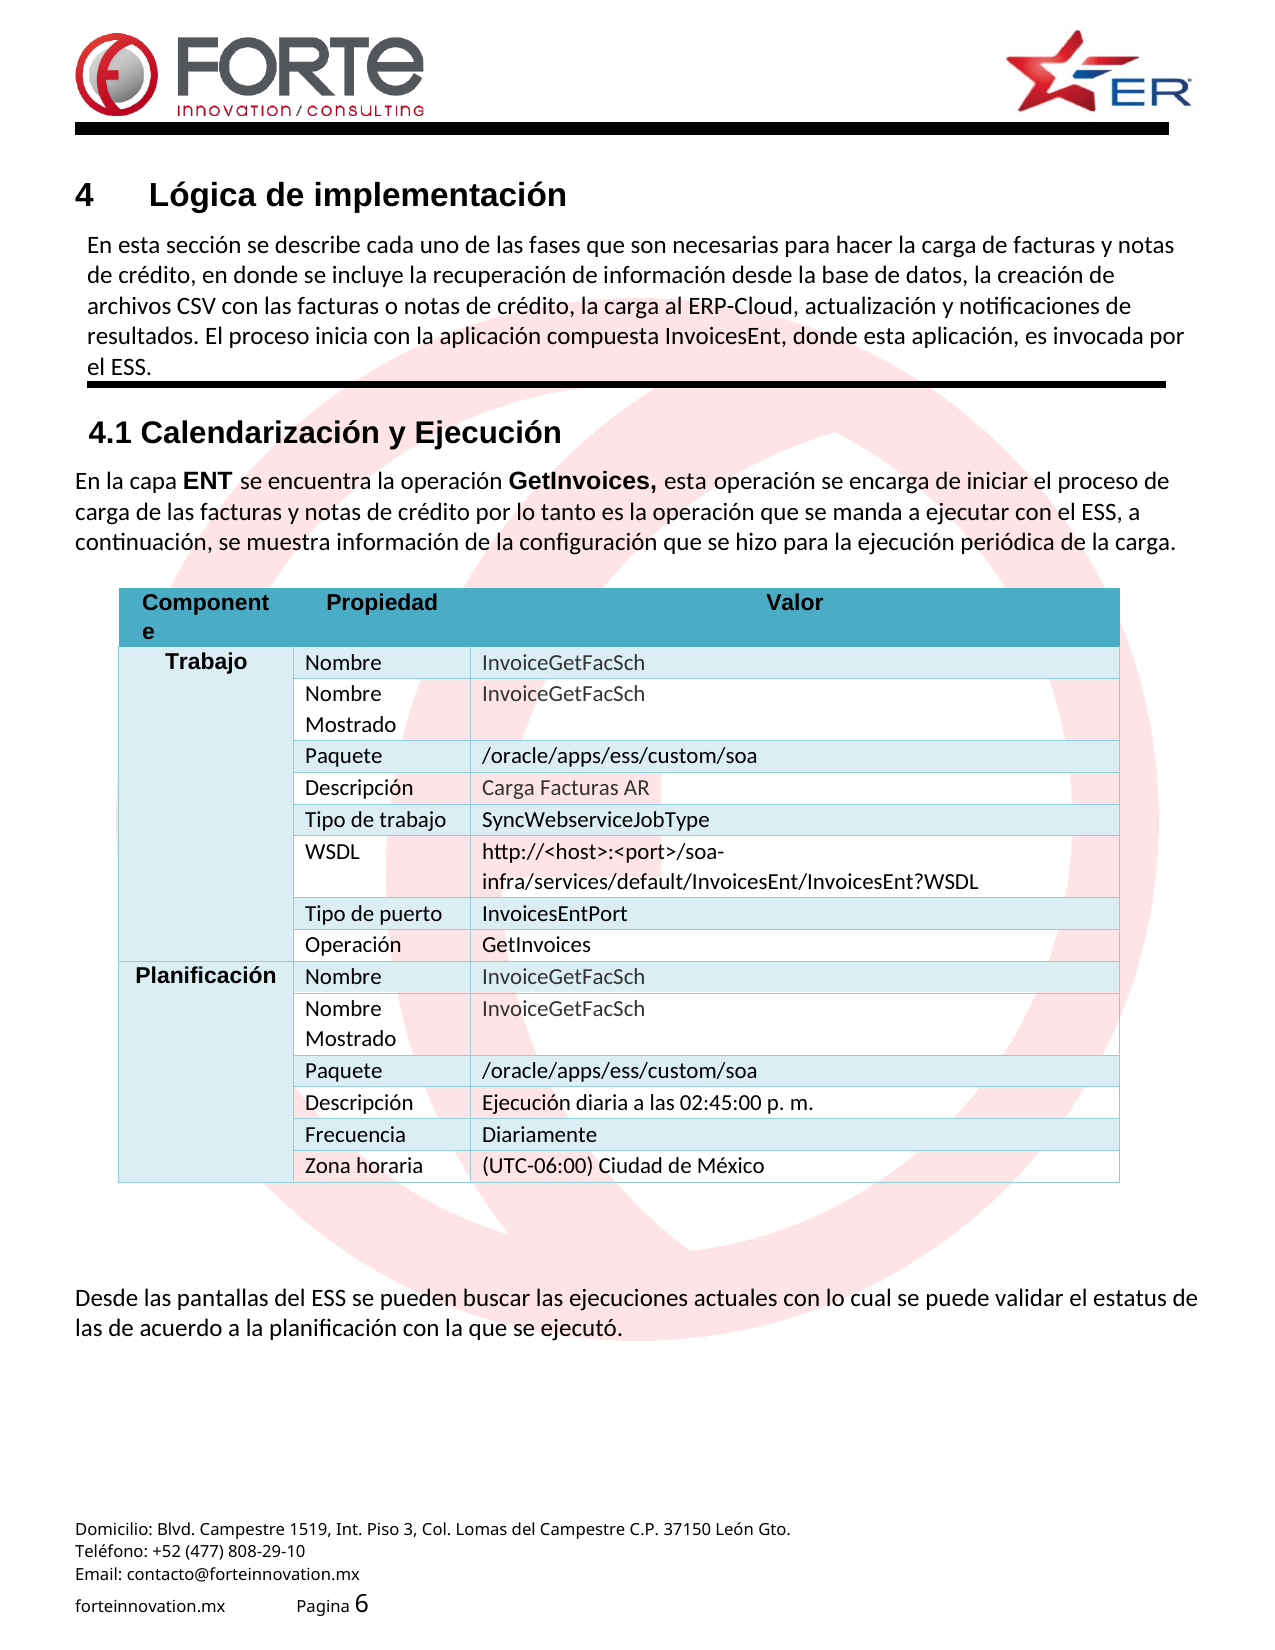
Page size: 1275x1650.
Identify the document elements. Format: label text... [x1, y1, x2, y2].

table_cell Planificación [119, 962, 293, 1182]
table_cell /oracle/apps/ess/custom/soa [471, 1056, 1119, 1086]
table_cell InvoicesEntPort [471, 898, 1119, 929]
subtitle 4 Lógica de implementación [75, 175, 1200, 214]
table_cell Carga Facturas AR [471, 773, 1119, 803]
table_cell Tipo de puerto [294, 898, 470, 929]
table_cell (UTC-06:00) Ciudad de México [471, 1151, 1119, 1182]
table_cell Nombre [294, 962, 470, 992]
table_cell Trabajo [119, 647, 293, 961]
table_cell InvoiceGetFacSch [471, 962, 1119, 992]
text En la capa ENT se encuentra la operación GetInvoices, esta operación se encarga de iniciar el proceso de carga de las facturas y notas de crédito por lo tanto es la operación que se manda a ejecutar con el ESS, a continuación, se muestra información de la configuración que se hizo para la ejecución periódica de la carga. [75, 466, 1200, 557]
table_cell Nombre [294, 647, 470, 678]
table_header Componente [119, 589, 294, 646]
table_cell http://<host>:<port>/soa- infra/services/default/InvoicesEnt/InvoicesEnt?WSDL [471, 836, 1119, 897]
text Desde las pantallas del ESS se pueden buscar las ejecuciones actuales con lo cual se puede validar el estatus de las de acuerdo a la planificación con la que se ejecutó. [75, 1282, 1200, 1343]
table_cell Descripción [294, 1087, 470, 1118]
table_cell InvoiceGetFacSch [471, 647, 1119, 678]
picture [997, 28, 1200, 113]
table_cell Operación [294, 930, 470, 961]
table_cell InvoiceGetFacSch [471, 994, 1119, 1054]
table_cell Diariamente [471, 1119, 1119, 1150]
table_cell Ejecución diaria a las 02:45:00 p. m. [471, 1087, 1119, 1118]
table_cell Nombre Mostrado [294, 679, 470, 740]
table_cell SyncWebserviceJobType [471, 805, 1119, 835]
table_cell GetInvoices [471, 930, 1119, 961]
table_cell /oracle/apps/ess/custom/soa [471, 741, 1119, 772]
table_cell Tipo de trabajo [294, 805, 470, 835]
table_cell Zona horaria [294, 1151, 470, 1182]
text En esta sección se describe cada uno de las fases que son necesarias para hacer la carga de facturas y notas de crédito, en donde se incluye la recuperación de información desde la base de datos, la creación de archivos CSV con las facturas o notas de crédito, la carga al ERP-Cloud, actualización y notificaciones de resultados. El proceso inicia con la aplicación compuesta InvoicesEnt, donde esta aplicación, es invocada por el ESS. [87, 229, 1200, 412]
subtitle 4.1 Calendarización y Ejecución [88, 414, 1200, 451]
table_header Propiedad [294, 589, 471, 646]
table_cell Nombre Mostrado [294, 994, 470, 1054]
table_cell InvoiceGetFacSch [471, 679, 1119, 740]
table_header Valor [471, 589, 1119, 646]
table_cell Paquete [294, 1056, 470, 1086]
picture [75, 33, 424, 116]
table_cell Frecuencia [294, 1119, 470, 1150]
table_cell WSDL [294, 836, 470, 897]
table_cell Paquete [294, 741, 470, 772]
table_cell Descripción [294, 773, 470, 803]
